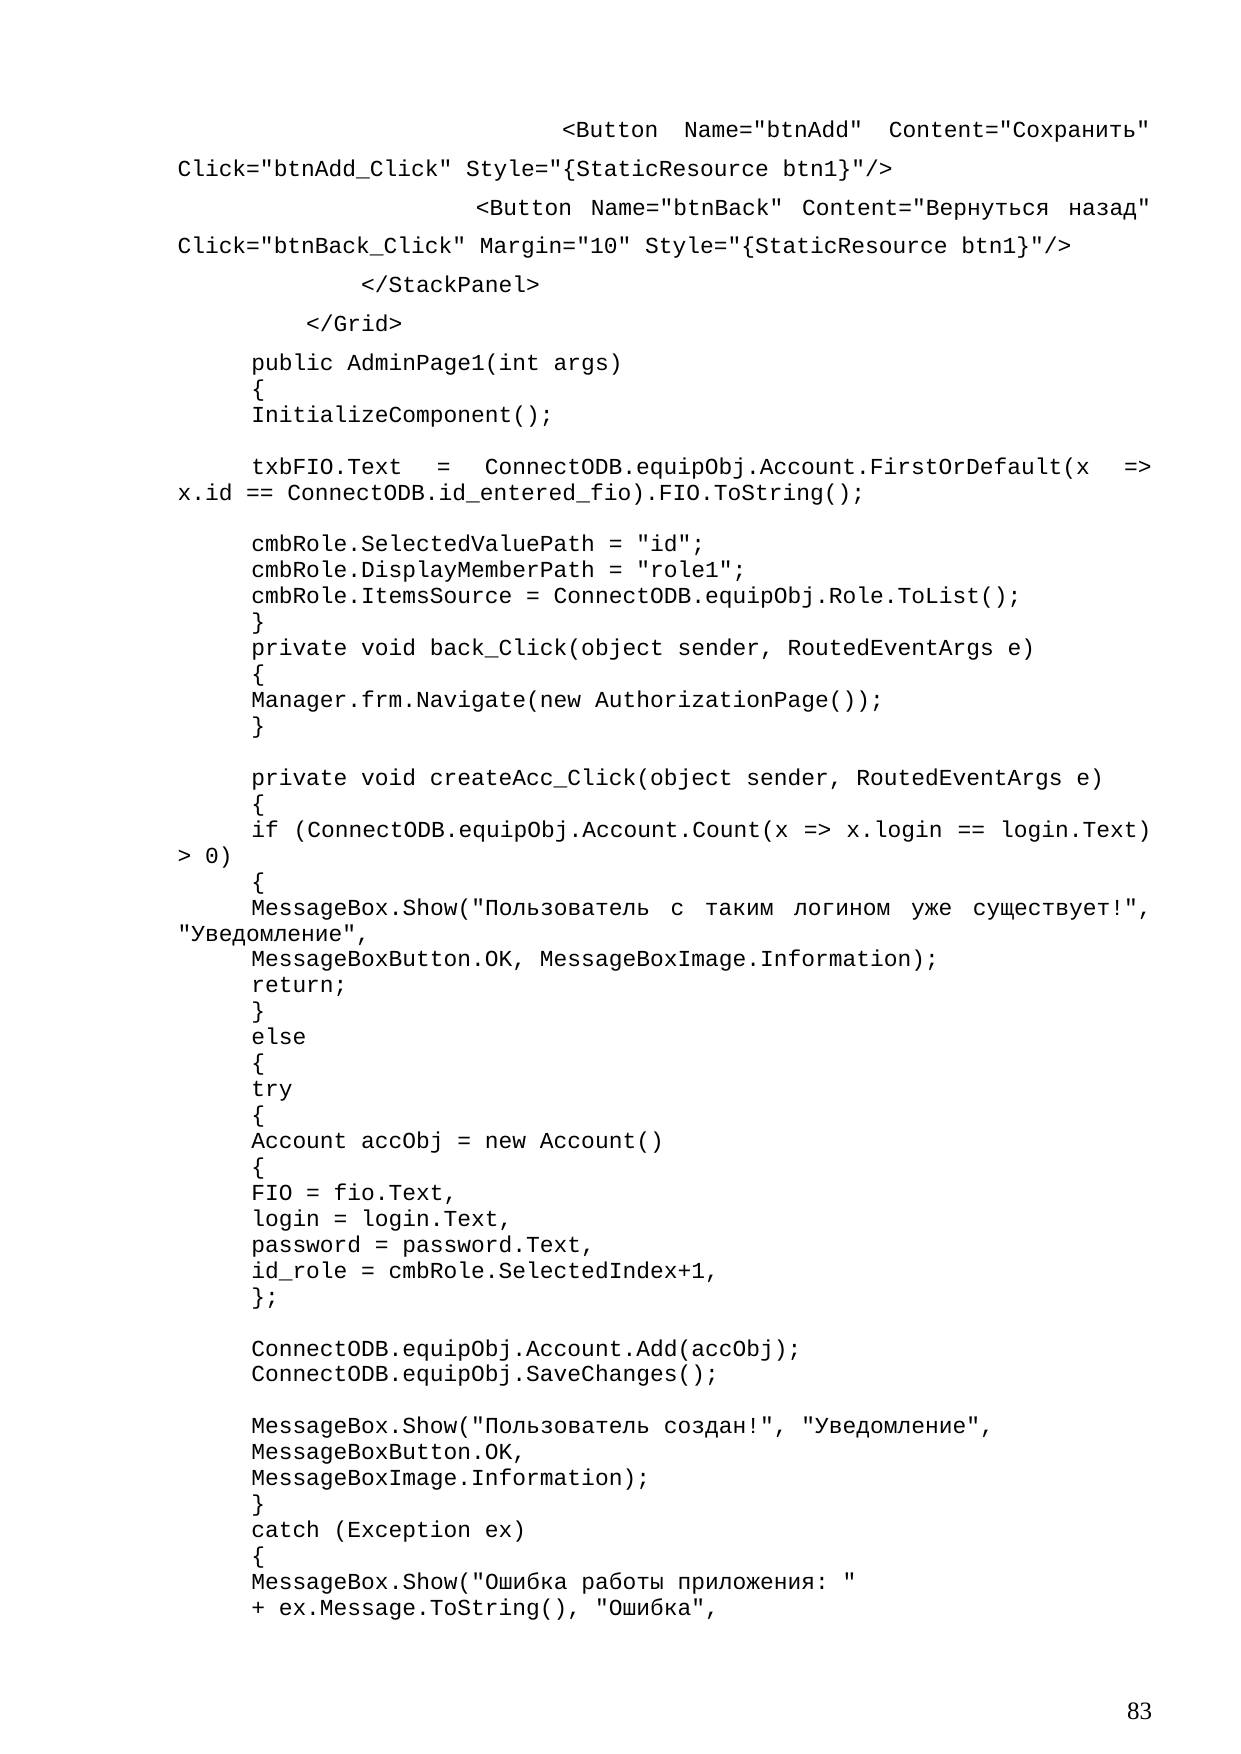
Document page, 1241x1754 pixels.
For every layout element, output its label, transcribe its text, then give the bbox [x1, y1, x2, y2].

text MessageBox.Show("Пользователь с таким логином уже существует!", "Уведомление", [177, 896, 1152, 948]
text { [177, 1103, 1152, 1129]
text public AdminPage1(int args) [177, 351, 1152, 377]
text ConnectODB.equipObj.SaveChanges(); [177, 1363, 1152, 1389]
text id_role = cmbRole.SelectedIndex+1, [177, 1259, 1152, 1285]
text private void back_Click(object sender, RoutedEventArgs e) [177, 637, 1152, 662]
text Account accObj = new Account() [177, 1129, 1152, 1155]
text Manager.frm.Navigate(new AuthorizationPage()); [177, 688, 1152, 714]
text } [177, 611, 1152, 637]
text password = password.Text, [177, 1233, 1152, 1259]
text MessageBox.Show("Ошибка работы приложения: " [177, 1570, 1152, 1596]
text private void createAcc_Click(object sender, RoutedEventArgs e) [177, 766, 1152, 792]
text try [177, 1077, 1152, 1103]
text MessageBoxButton.OK, [177, 1441, 1152, 1467]
text cmbRole.SelectedValuePath = "id"; [177, 533, 1152, 559]
text { [177, 662, 1152, 688]
text MessageBox.Show("Пользователь создан!", "Уведомление", [177, 1415, 1152, 1441]
text else [177, 1026, 1152, 1052]
text FIO = fio.Text, [177, 1181, 1152, 1207]
text txbFIO.Text = ConnectODB.equipObj.Account.FirstOrDefault(x => x.id == ConnectODB.id_entered_fio).FIO.ToString(); [177, 455, 1152, 507]
text MessageBoxImage.Information); [177, 1467, 1152, 1492]
text } [177, 1000, 1152, 1026]
text <Button Name="btnAdd" Content="Сохранить" Click="btnAdd_Click" Style="{StaticResource btn1}"/> [177, 118, 1152, 183]
text { [177, 1052, 1152, 1077]
text { [177, 377, 1152, 403]
text } [177, 1492, 1152, 1518]
text login = login.Text, [177, 1207, 1152, 1233]
text + ex.Message.ToString(), "Ошибка", [177, 1596, 1152, 1622]
text }; [177, 1285, 1152, 1311]
text MessageBoxButton.OK, MessageBoxImage.Information); [177, 948, 1152, 974]
text cmbRole.DisplayMemberPath = "role1"; [177, 559, 1152, 585]
text InitializeComponent(); [177, 403, 1152, 429]
text catch (Exception ex) [177, 1518, 1152, 1544]
text if (ConnectODB.equipObj.Account.Count(x => x.login == login.Text) > 0) [177, 818, 1152, 870]
text { [177, 1544, 1152, 1570]
text cmbRole.ItemsSource = ConnectODB.equipObj.Role.ToList(); [177, 585, 1152, 611]
text </Grid> [177, 312, 1152, 338]
text { [177, 870, 1152, 896]
text return; [177, 974, 1152, 1000]
text ConnectODB.equipObj.Account.Add(accObj); [177, 1337, 1152, 1363]
text { [177, 792, 1152, 818]
text <Button Name="btnBack" Content="Вернуться назад" Click="btnBack_Click" Margin="10" Style="{StaticResource btn1}"/> [177, 196, 1152, 261]
text </StackPanel> [177, 273, 1152, 299]
text } [177, 714, 1152, 740]
text { [177, 1155, 1152, 1181]
